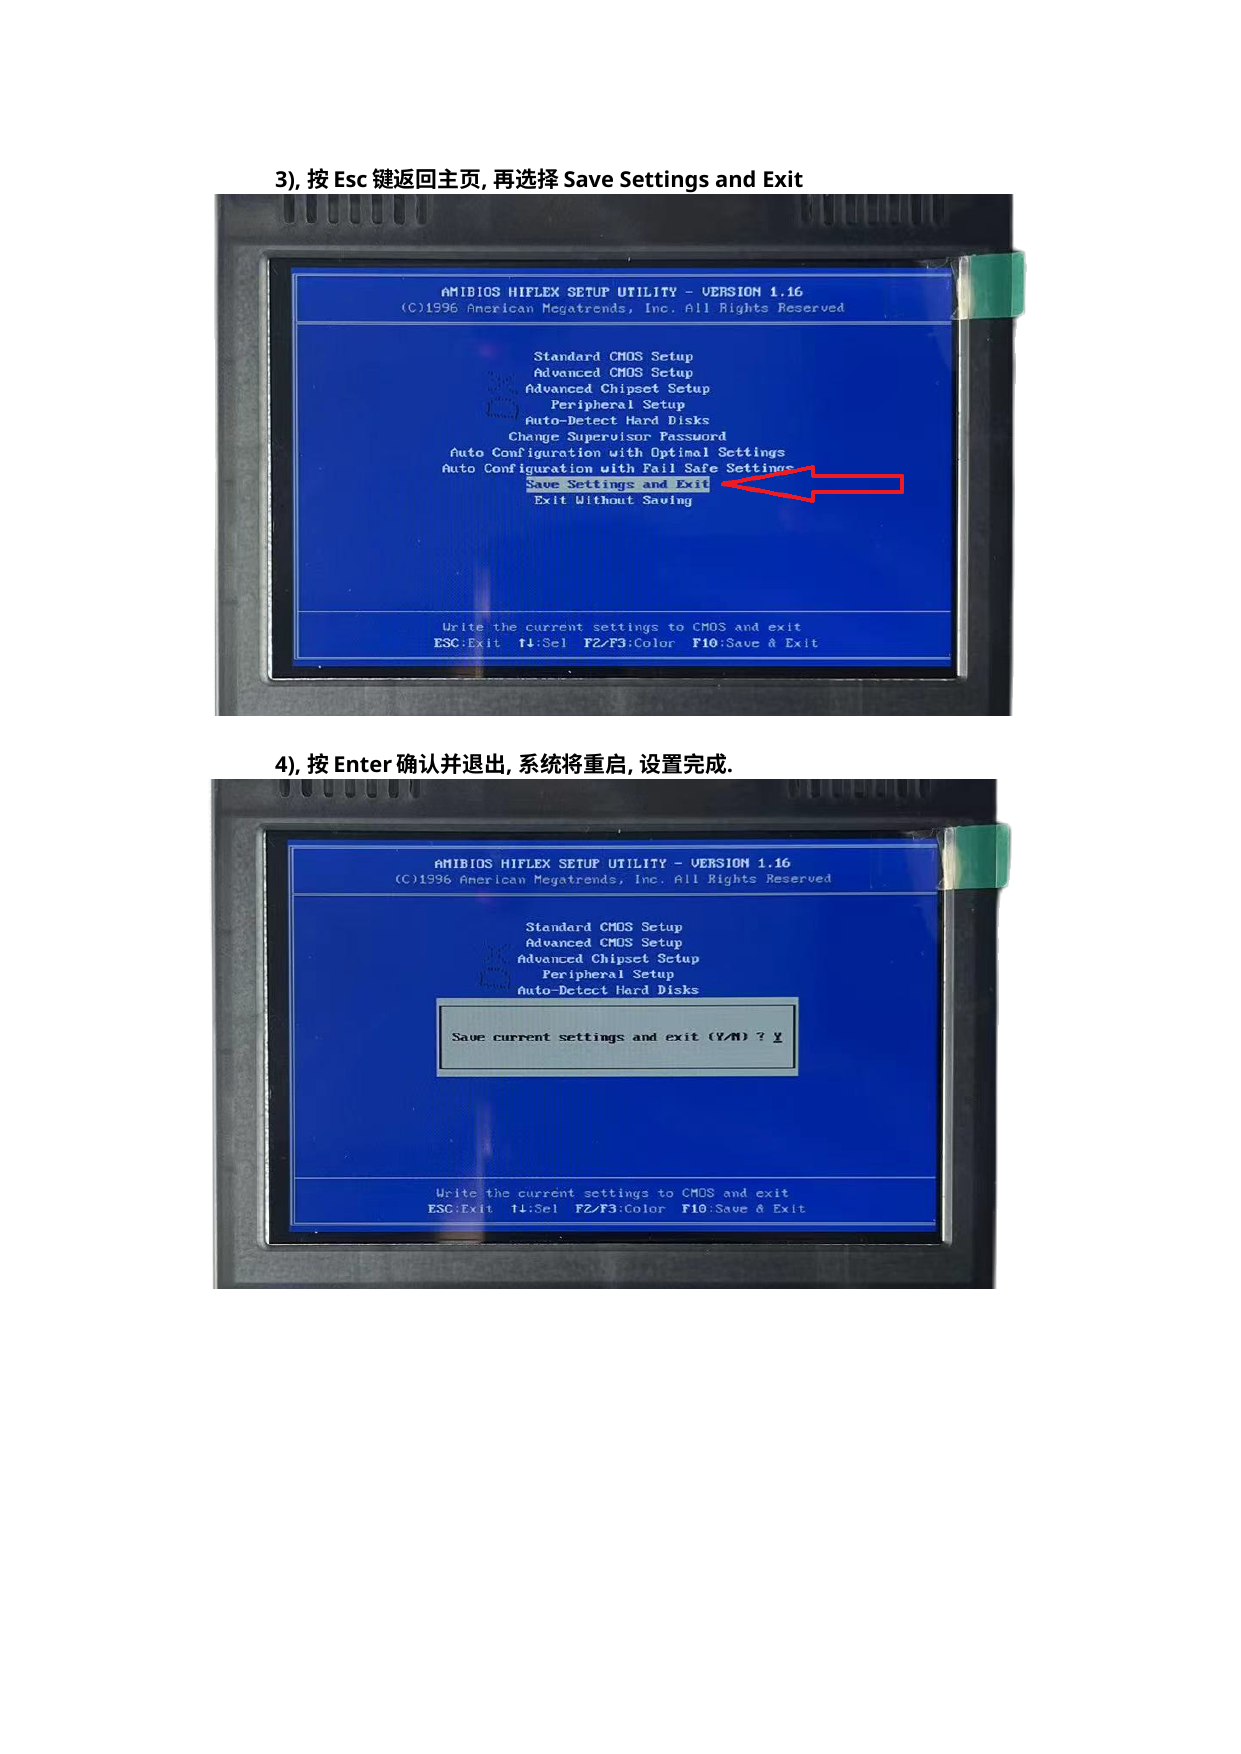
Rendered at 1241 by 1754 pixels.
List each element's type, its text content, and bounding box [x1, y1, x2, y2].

picture [187, 779, 1053, 1289]
text 4), 按Enter确认并退出, 系统将重启, 设置完成. [187, 747, 1053, 779]
text 3), 按Esc键返回主页, 再选择Save Settings and Exit [187, 162, 1053, 194]
picture [187, 194, 1053, 716]
